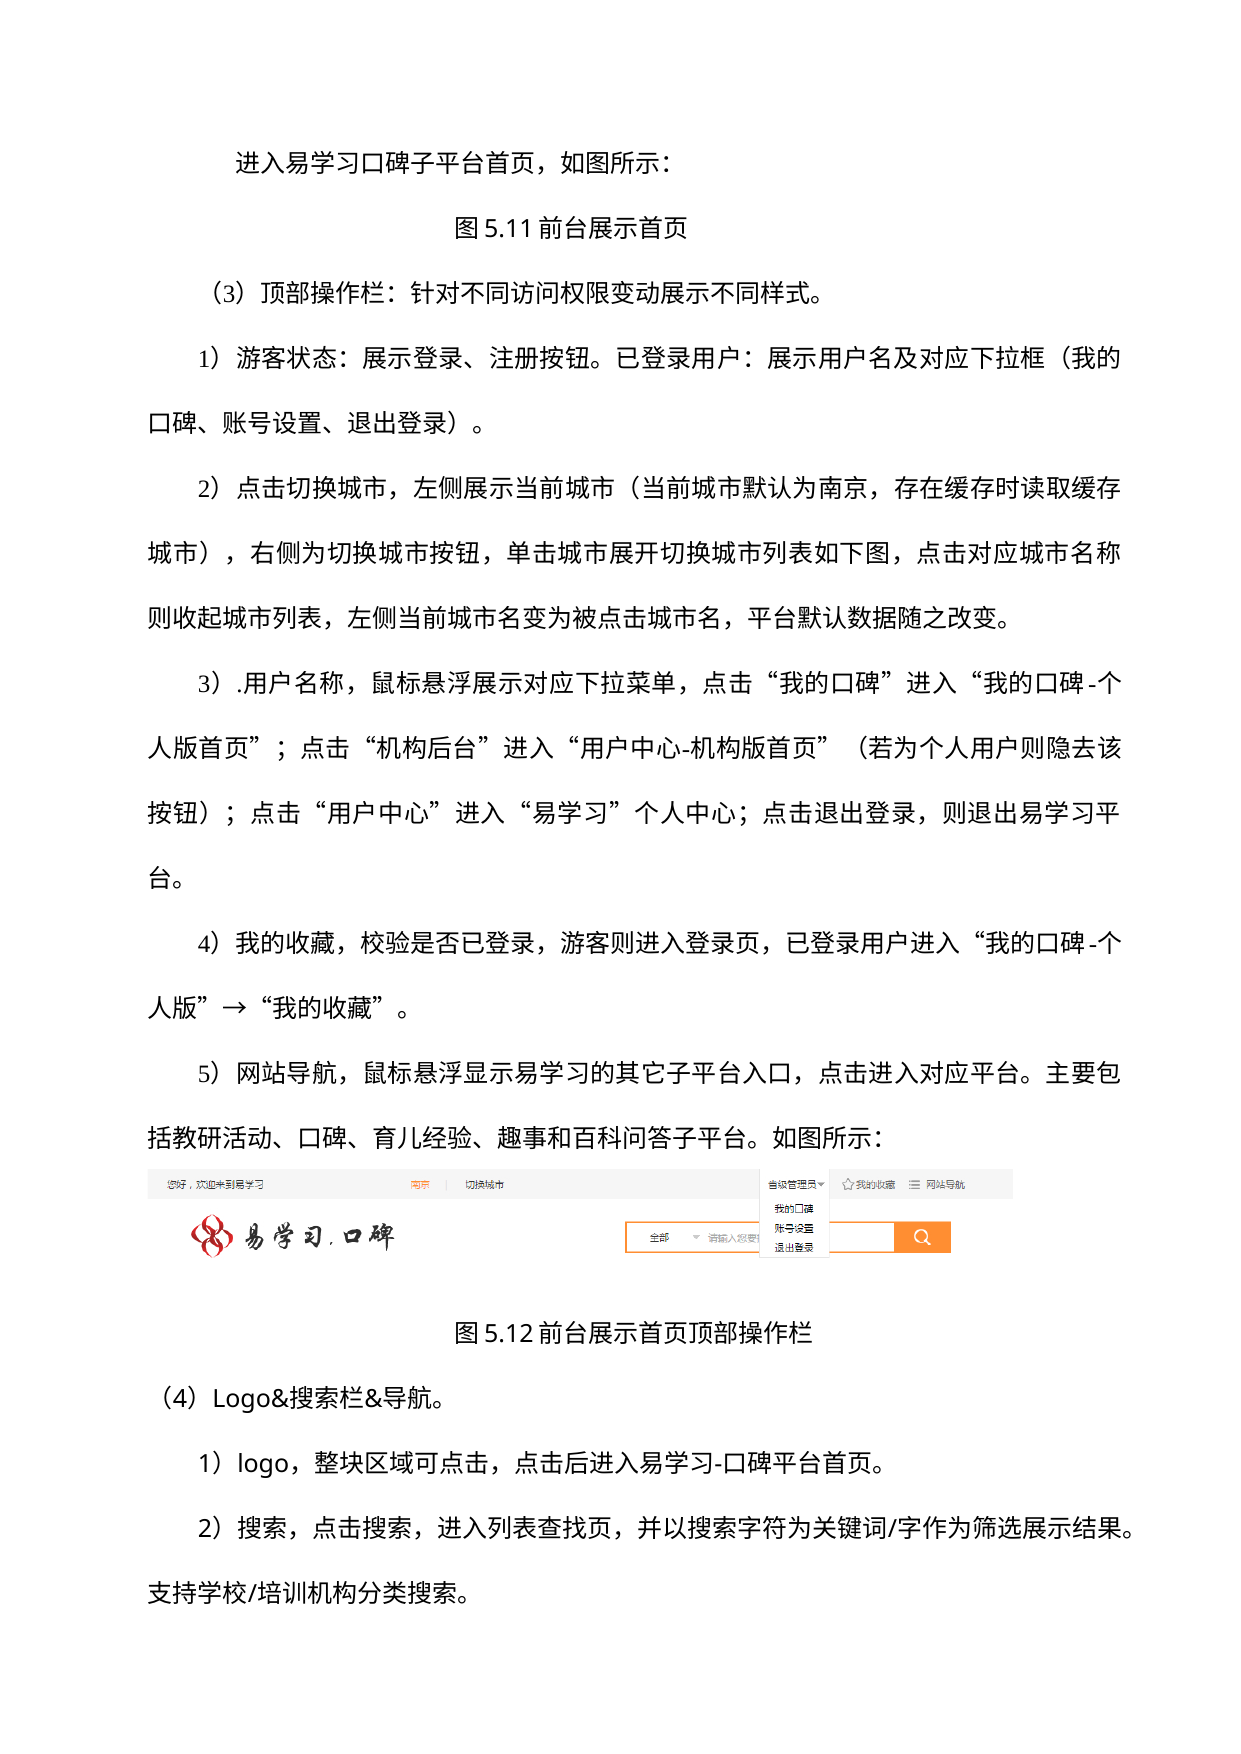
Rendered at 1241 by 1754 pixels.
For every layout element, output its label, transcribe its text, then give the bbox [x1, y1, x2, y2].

text 进入易学习口碑子平台首页，如图所示： [148, 129, 1122, 194]
text 2）搜索，点击搜索，进入列表查找页，并以搜索字符为关键词/字作为筛选展示结果。支持学校/培训机构分类搜索。 [148, 1494, 1122, 1624]
text 1）logo，整块区域可点击，点击后进入易学习-口碑平台首页。 [148, 1429, 1122, 1494]
text 4）我的收藏，校验是否已登录，游客则进入登录页，已登录用户进入“我的口碑-个人版”→“我的收藏”。 [148, 909, 1122, 1039]
text 1）游客状态：展示登录、注册按钮。已登录用户：展示用户名及对应下拉框（我的口碑、账号设置、退出登录）。 [148, 324, 1122, 454]
text （3）顶部操作栏：针对不同访问权限变动展示不同样式。 [148, 259, 1122, 324]
text 3）.用户名称，鼠标悬浮展示对应下拉菜单，点击“我的口碑”进入“我的口碑-个人版首页”；点击“机构后台”进入“用户中心-机构版首页”（若为个人用户则隐去该按钮）；点击“用户中心”进入“易学习”个人中心；点击退出登录，则退出易学习平台。 [148, 649, 1122, 909]
text 2）点击切换城市，左侧展示当前城市（当前城市默认为南京，存在缓存时读取缓存城市），右侧为切换城市按钮，单击城市展开切换城市列表如下图，点击对应城市名称则收起城市列表，左侧当前城市名变为被点击城市名，平台默认数据随之改变。 [148, 454, 1122, 649]
text 图5.12前台展示首页顶部操作栏 [148, 1299, 1122, 1364]
picture [147, 1169, 1013, 1269]
text （4）Logo&搜索栏&导航。 [148, 1364, 1122, 1429]
text 图5.11前台展示首页 [148, 194, 1122, 259]
text 5）网站导航，鼠标悬浮显示易学习的其它子平台入口，点击进入对应平台。主要包括教研活动、口碑、育儿经验、趣事和百科问答子平台。如图所示： [148, 1039, 1122, 1169]
